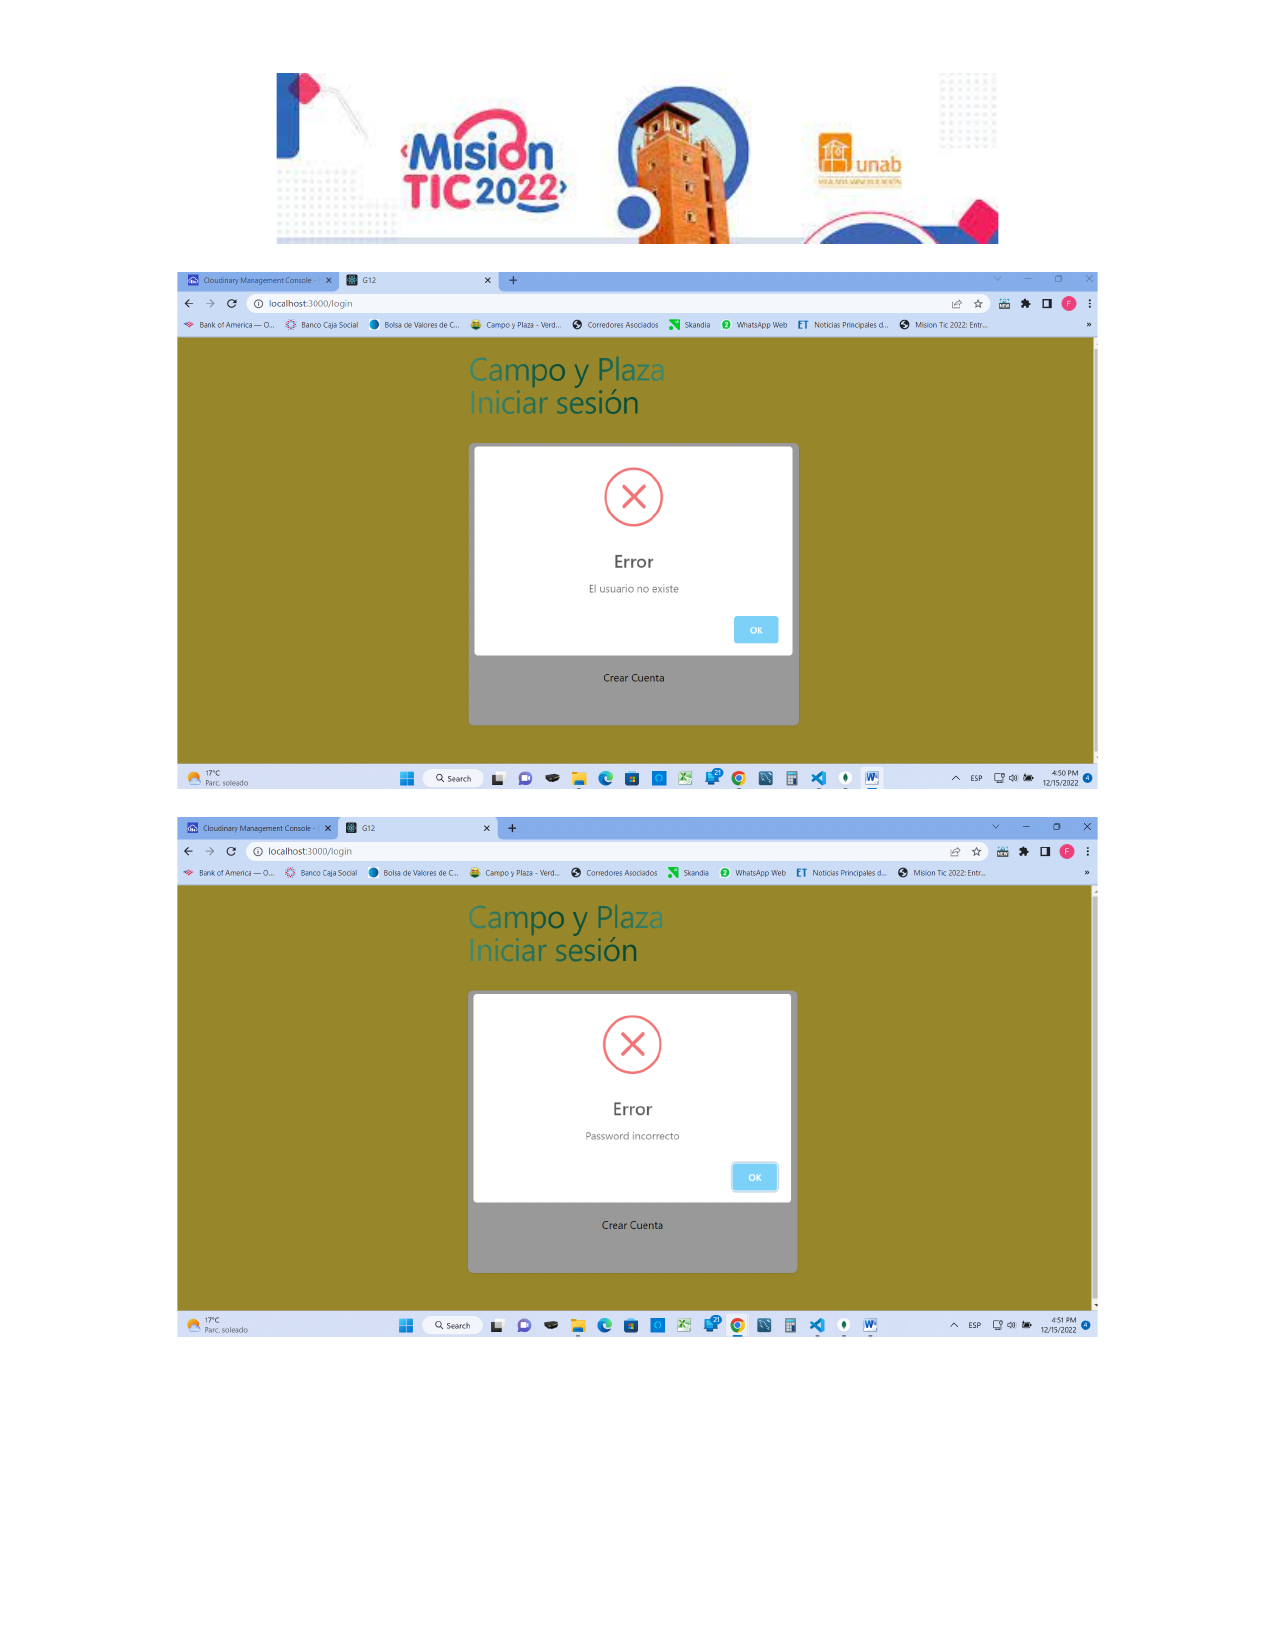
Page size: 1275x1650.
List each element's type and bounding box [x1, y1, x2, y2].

picture [177, 272, 1098, 789]
picture [177, 817, 1098, 1337]
picture [276, 73, 999, 244]
